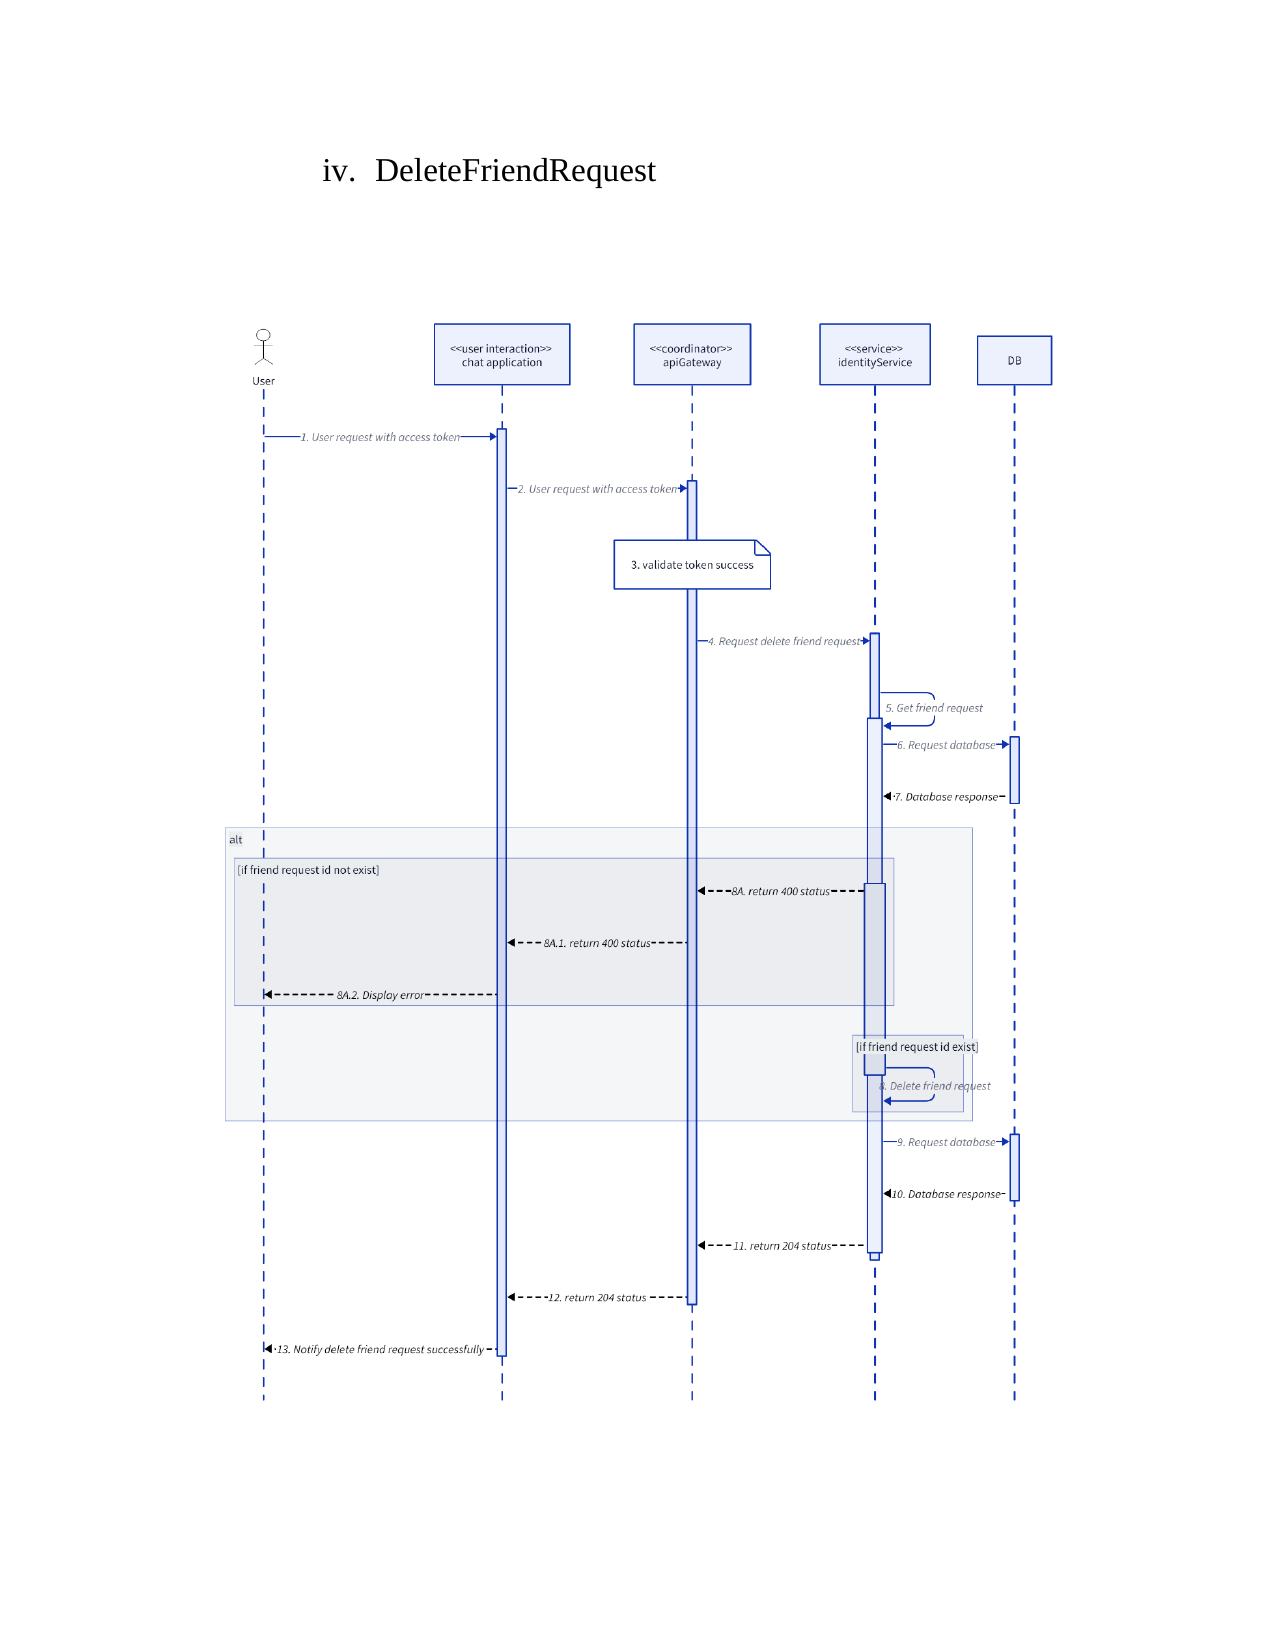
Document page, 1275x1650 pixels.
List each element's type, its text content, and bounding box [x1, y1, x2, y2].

subtitle DeleteFriendRequest [356, 150, 1125, 188]
picture [150, 249, 1125, 1475]
